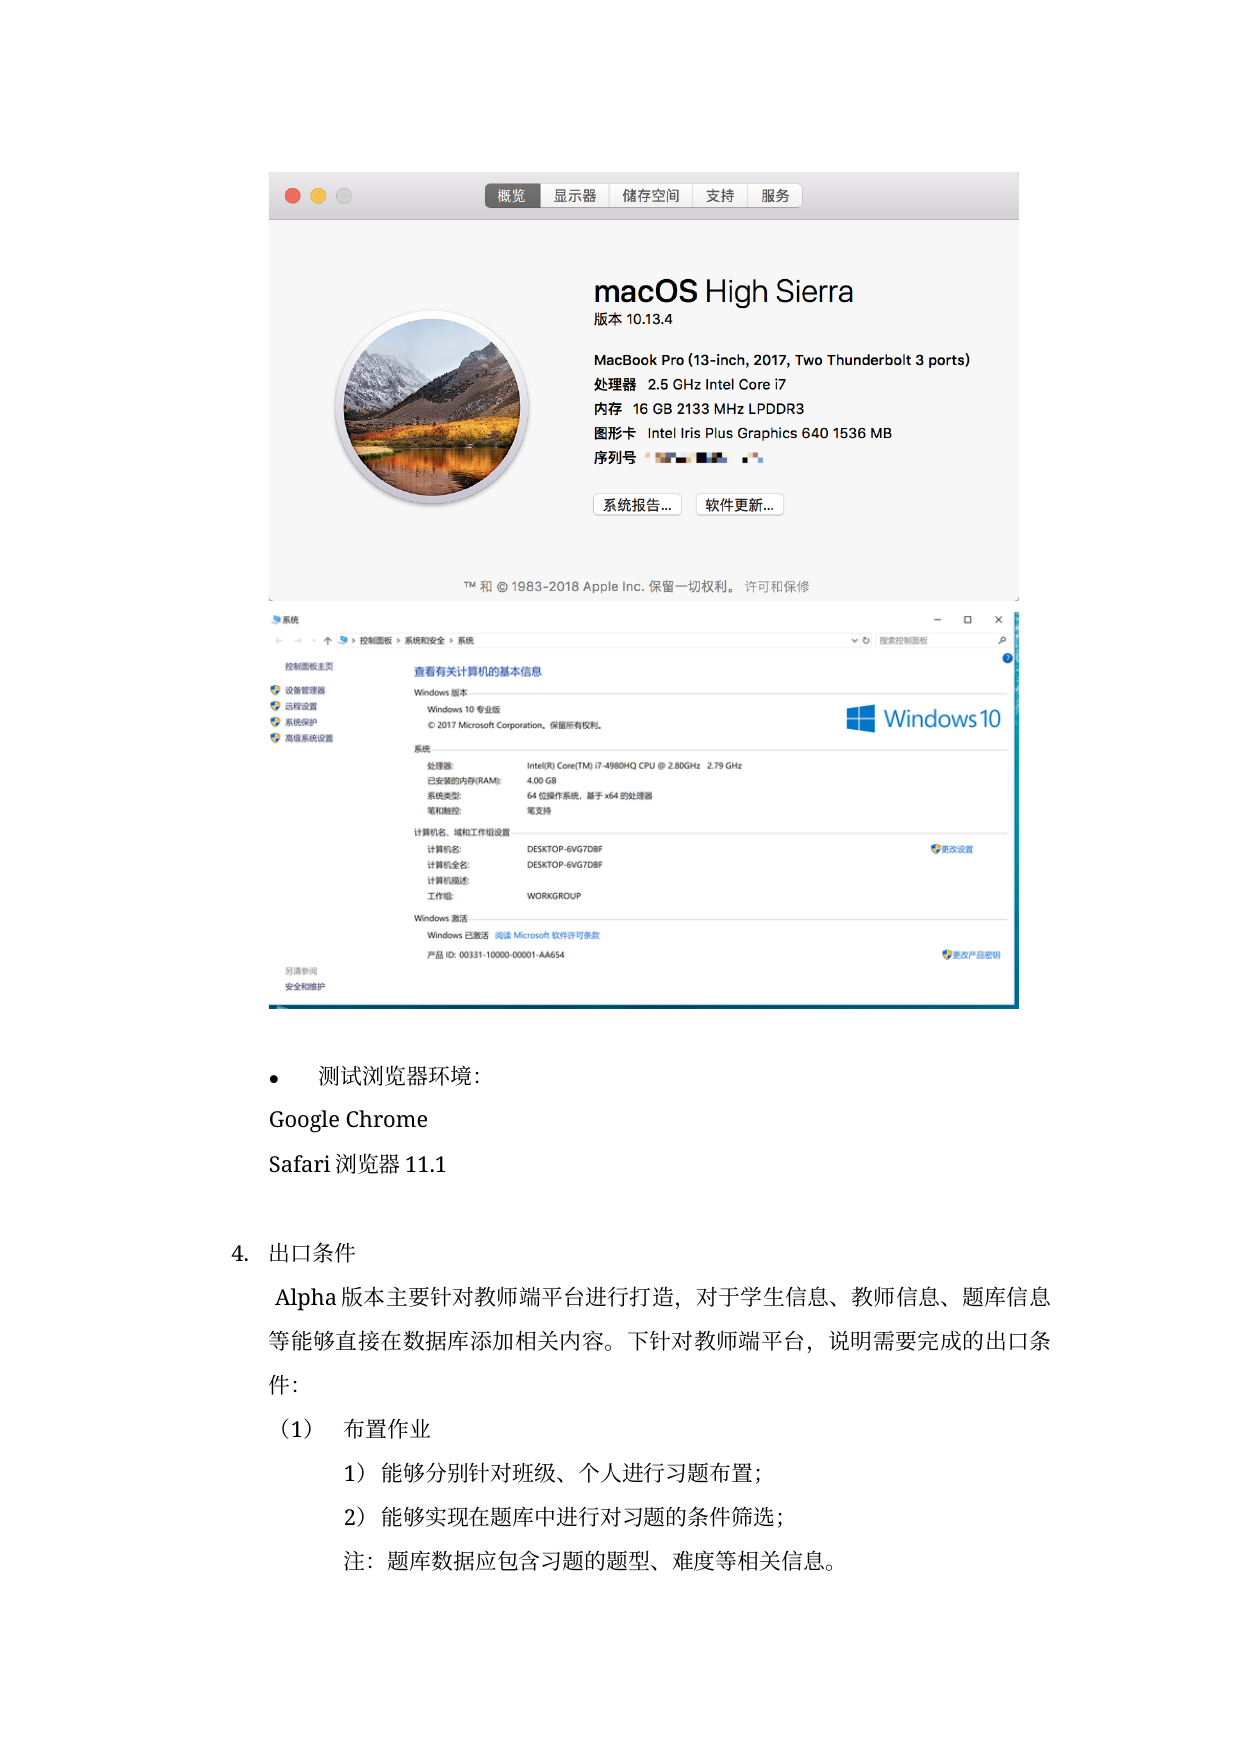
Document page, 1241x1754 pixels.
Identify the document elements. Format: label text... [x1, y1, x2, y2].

picture [268, 612, 1019, 1009]
list 测试浏览器环境： [269, 1053, 1053, 1097]
list Safari浏览器11.1 [269, 1141, 1053, 1185]
picture [268, 172, 1019, 601]
list 出口条件 [231, 1229, 1053, 1273]
list Google Chrome [269, 1097, 1053, 1141]
list 能够分别针对班级、个人进行习题布置； [344, 1450, 1053, 1494]
text Alpha版本主要针对教师端平台进行打造，对于学生信息、教师信息、题库信息等能够直接在数据库添加相关内容。下针对教师端平台，说明需要完成的出口条件： [269, 1273, 1053, 1406]
list 布置作业 [269, 1406, 1053, 1450]
list 能够实现在题库中进行对习题的条件筛选； [344, 1494, 1053, 1538]
text 注：题库数据应包含习题的题型、难度等相关信息。 [344, 1538, 1053, 1582]
